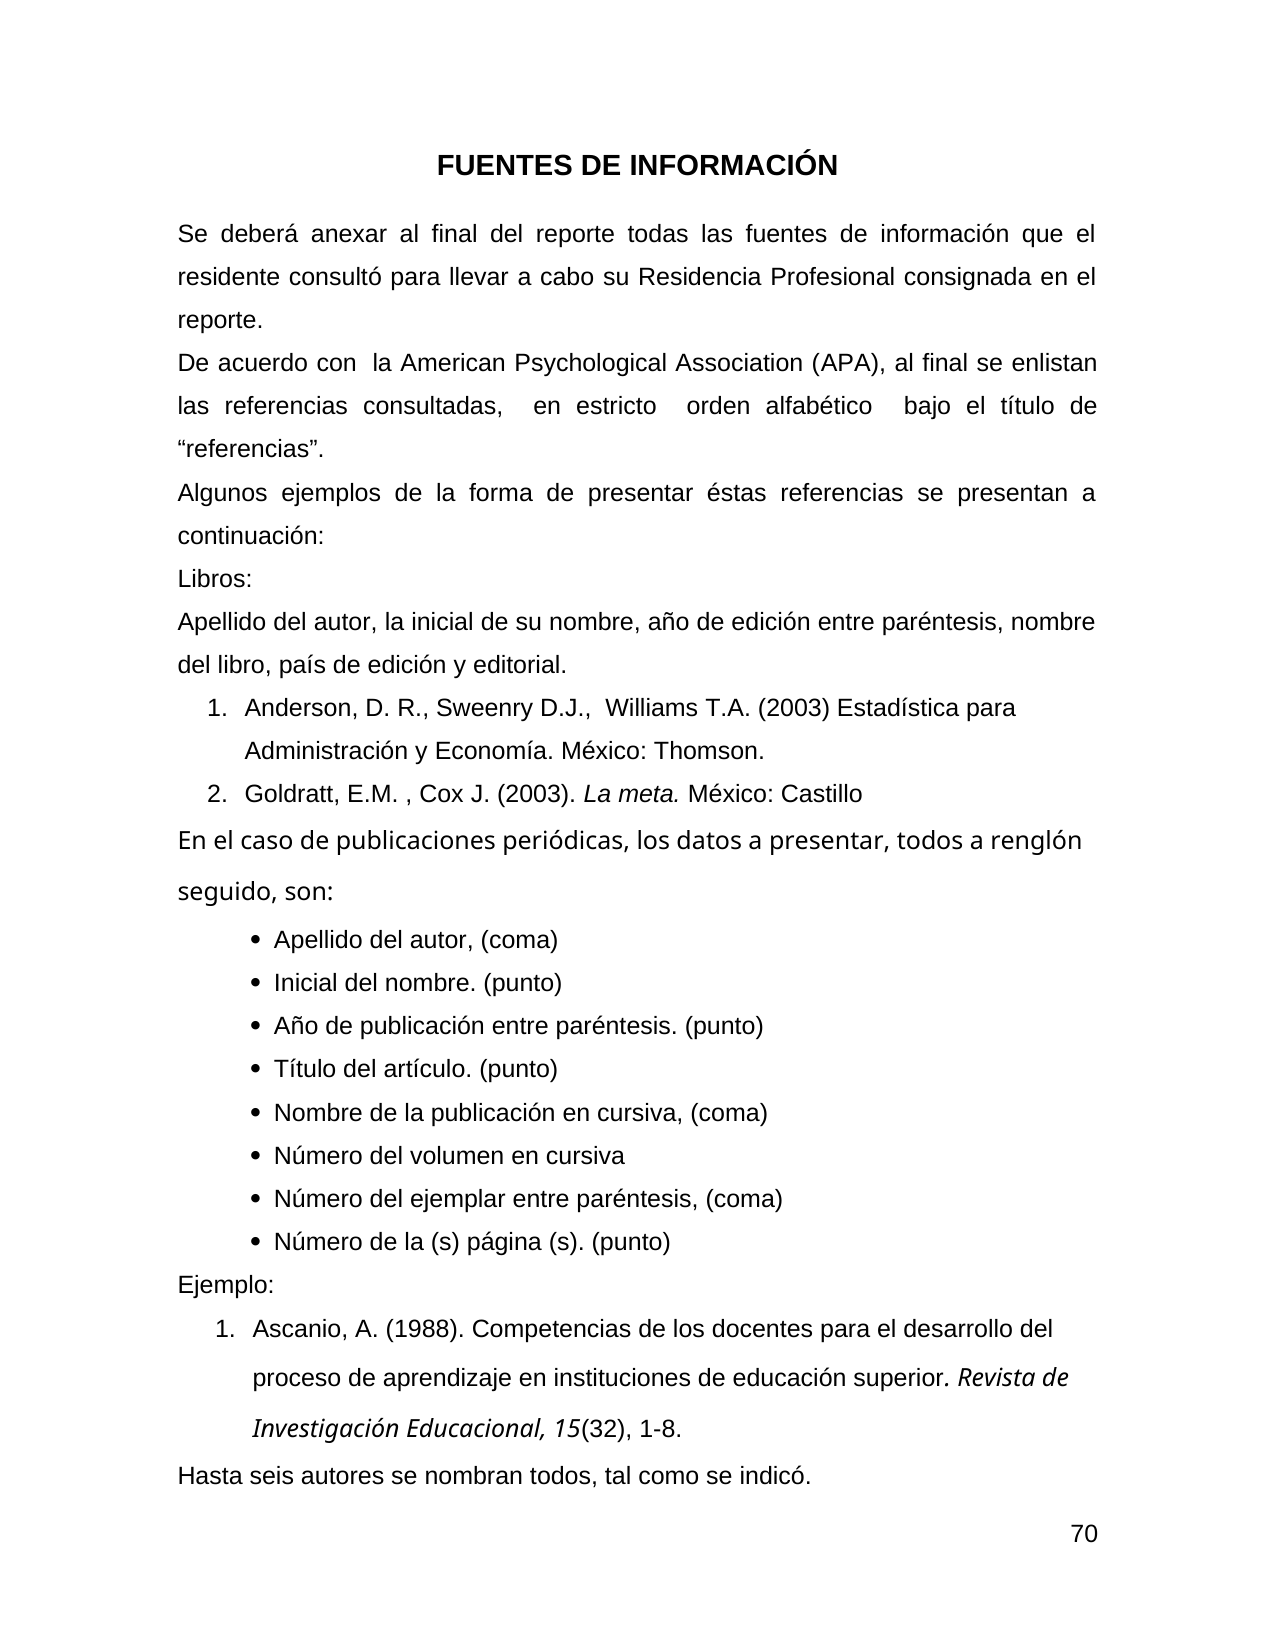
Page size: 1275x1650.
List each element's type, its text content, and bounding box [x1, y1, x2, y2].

text Algunos ejemplos de la forma de presentar éstas referencias se presentan a continuación: [177, 477, 1098, 549]
text En el caso de publicaciones periódicas, los datos a presentar, todos a renglón seguido, son: [177, 822, 1098, 908]
text Año de publicación entre paréntesis. (punto) [251, 1011, 1098, 1040]
text Se deberá anexar al final del reporte todas las fuentes de información que el residente consultó para llevar a cabo su Residencia Profesional consignada en el reporte. [177, 219, 1098, 334]
list FUENTES DE INFORMACIÓN [177, 148, 1098, 181]
text Apellido del autor, la inicial de su nombre, año de edición entre paréntesis, nombre del libro, país de edición y editorial. [177, 607, 1098, 679]
text Número de la (s) página (s). (punto) [251, 1227, 1098, 1256]
text Inicial del nombre. (punto) [251, 968, 1098, 997]
text Hasta seis autores se nombran todos, tal como se indicó. [177, 1461, 1098, 1490]
list Anderson, D. R., Sweenry D.J., Williams T.A. (2003) Estadística para Administración y Economía. México: Thomson. [207, 693, 1098, 765]
text Libros: [177, 564, 1098, 592]
text Nombre de la publicación en cursiva, (coma) [251, 1097, 1098, 1126]
text Número del volumen en cursiva [251, 1141, 1098, 1169]
text Ejemplo: [177, 1270, 1098, 1299]
list Ascanio, A. (1988). Competencias de los docentes para el desarrollo del proceso de aprendizaje en instituciones de educación superior. Revista de Investigación Educacional, 15(32), 1-8. [215, 1313, 1098, 1444]
text Número del ejemplar entre paréntesis, (coma) [251, 1184, 1098, 1213]
text Apellido del autor, (coma) [251, 924, 1098, 953]
list Goldratt, E.M. , Cox J. (2003). La meta. México: Castillo [207, 779, 1098, 808]
text Título del artículo. (punto) [251, 1054, 1098, 1083]
text De acuerdo con la American Psychological Association (APA), al final se enlistan las referencias consultadas, en estricto orden alfabético bajo el título de “referencias”. [177, 348, 1098, 463]
